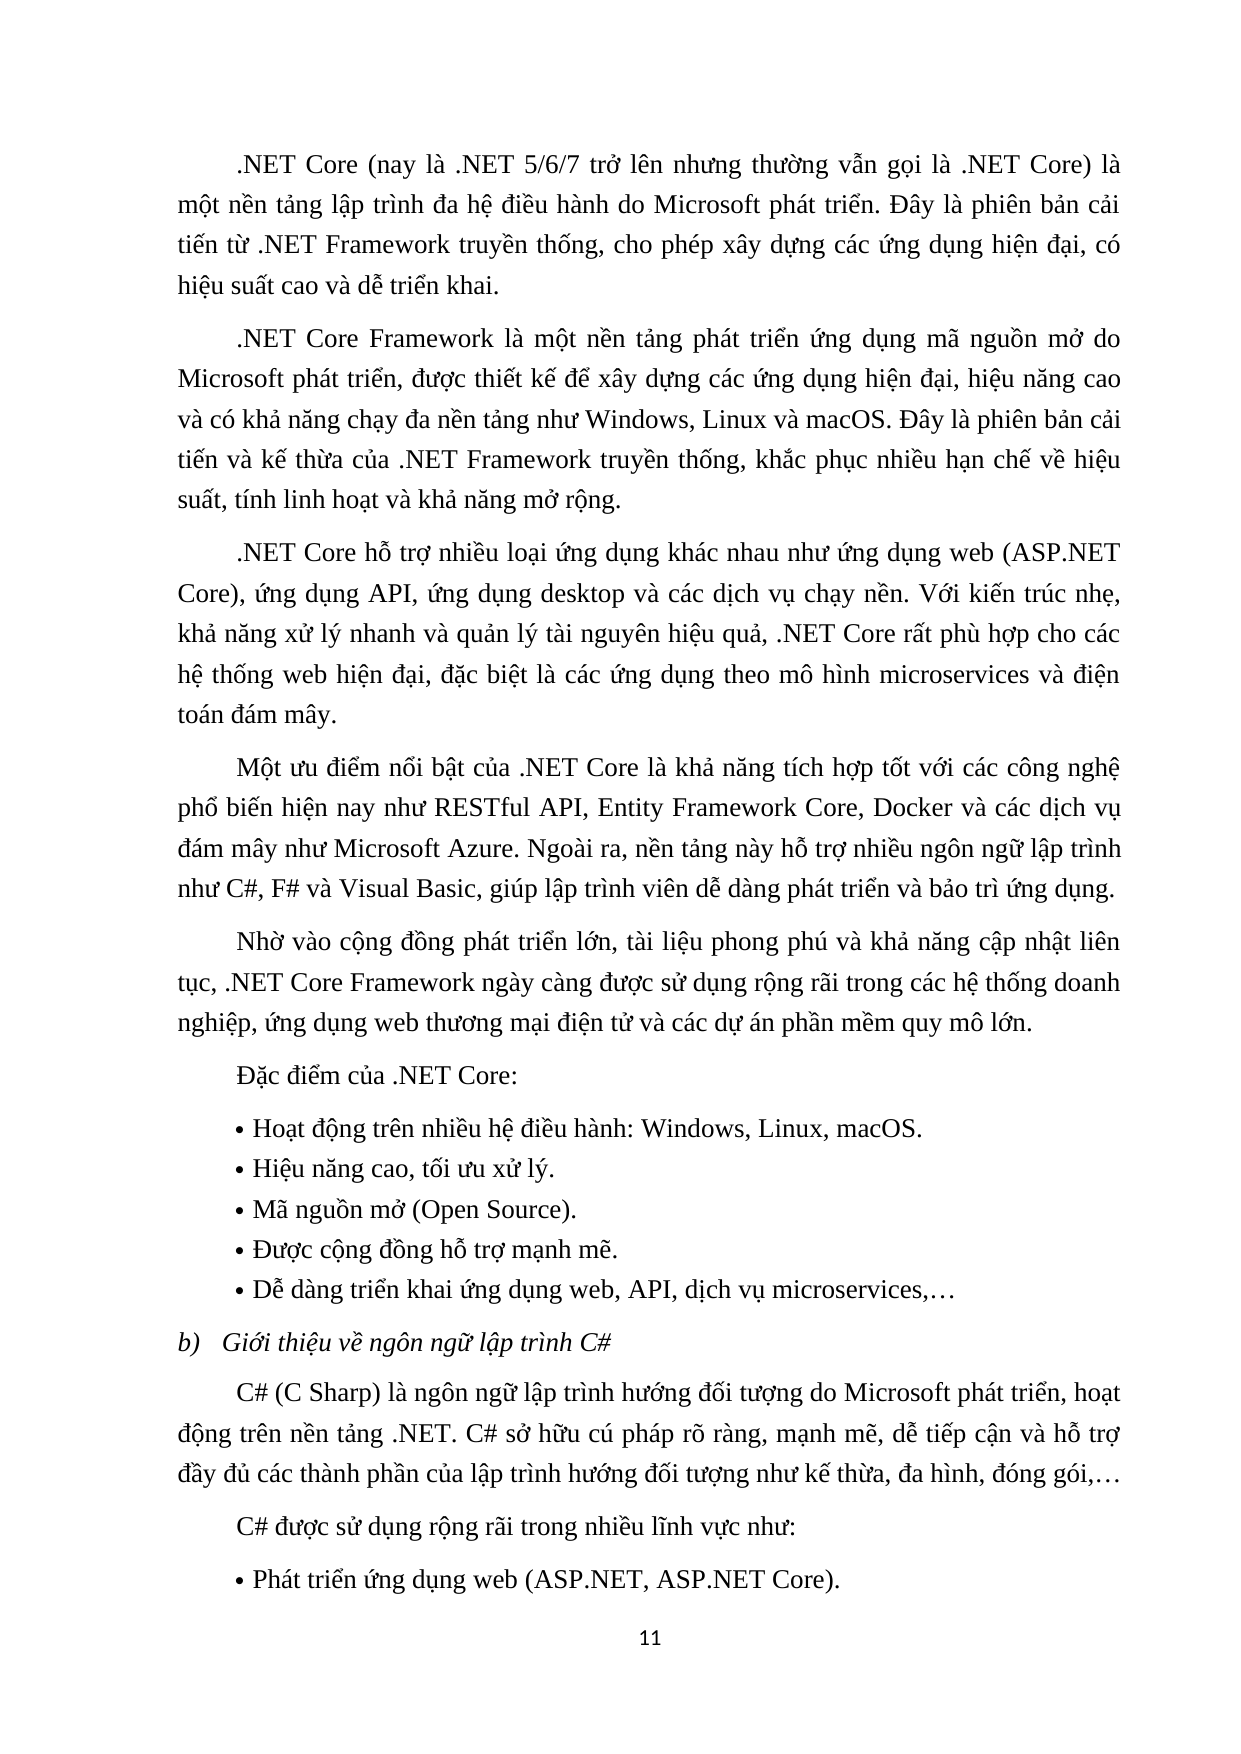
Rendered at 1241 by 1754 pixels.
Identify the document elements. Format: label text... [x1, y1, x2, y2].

text C# (C Sharp) là ngôn ngữ lập trình hướng đối tượng do Microsoft phát triển, hoạt động trên nền tảng .NET. C# sở hữu cú pháp rõ ràng, mạnh mẽ, dễ tiếp cận và hỗ trợ đầy đủ các thành phần của lập trình hướng đối tượng như kế thừa, đa hình, đóng gói,… [177, 1376, 1122, 1488]
list Mã nguồn mở (Open Source). [177, 1193, 1122, 1224]
text C# được sử dụng rộng rãi trong nhiều lĩnh vực như: [177, 1510, 1122, 1541]
list Dễ dàng triển khai ứng dụng web, API, dịch vụ microservices,… [177, 1273, 1122, 1305]
text .NET Core (nay là .NET 5/6/7 trở lên nhưng thường vẫn gọi là .NET Core) là một nền tảng lập trình đa hệ điều hành do Microsoft phát triển. Đây là phiên bản cải tiến từ .NET Framework truyền thống, cho phép xây dựng các ứng dụng hiện đại, có hiệu suất cao và dễ triển khai. [177, 148, 1122, 300]
text .NET Core hỗ trợ nhiều loại ứng dụng khác nhau như ứng dụng web (ASP.NET Core), ứng dụng API, ứng dụng desktop và các dịch vụ chạy nền. Với kiến trúc nhẹ, khả năng xử lý nhanh và quản lý tài nguyên hiệu quả, .NET Core rất phù hợp cho các hệ thống web hiện đại, đặc biệt là các ứng dụng theo mô hình microservices và điện toán đám mây. [177, 536, 1122, 729]
list Phát triển ứng dụng web (ASP.NET, ASP.NET Core). [177, 1563, 1122, 1594]
text Một ưu điểm nổi bật của .NET Core là khả năng tích hợp tốt với các công nghệ phổ biến hiện nay như RESTful API, Entity Framework Core, Docker và các dịch vụ đám mây như Microsoft Azure. Ngoài ra, nền tảng này hỗ trợ nhiều ngôn ngữ lập trình như C#, F# và Visual Basic, giúp lập trình viên dễ dàng phát triển và bảo trì ứng dụng. [177, 751, 1122, 903]
text .NET Core Framework là một nền tảng phát triển ứng dụng mã nguồn mở do Microsoft phát triển, được thiết kế để xây dựng các ứng dụng hiện đại, hiệu năng cao và có khả năng chạy đa nền tảng như Windows, Linux và macOS. Đây là phiên bản cải tiến và kế thừa của .NET Framework truyền thống, khắc phục nhiều hạn chế về hiệu suất, tính linh hoạt và khả năng mở rộng. [177, 322, 1122, 515]
text Đặc điểm của .NET Core: [177, 1059, 1122, 1090]
list Hoạt động trên nhiều hệ điều hành: Windows, Linux, macOS. [177, 1112, 1122, 1143]
list Hiệu năng cao, tối ưu xử lý. [177, 1152, 1122, 1183]
list Giới thiệu về ngôn ngữ lập trình C# [177, 1326, 1122, 1358]
text Nhờ vào cộng đồng phát triển lớn, tài liệu phong phú và khả năng cập nhật liên tục, .NET Core Framework ngày càng được sử dụng rộng rãi trong các hệ thống doanh nghiệp, ứng dụng web thương mại điện tử và các dự án phần mềm quy mô lớn. [177, 925, 1122, 1037]
list Được cộng đồng hỗ trợ mạnh mẽ. [177, 1233, 1122, 1264]
